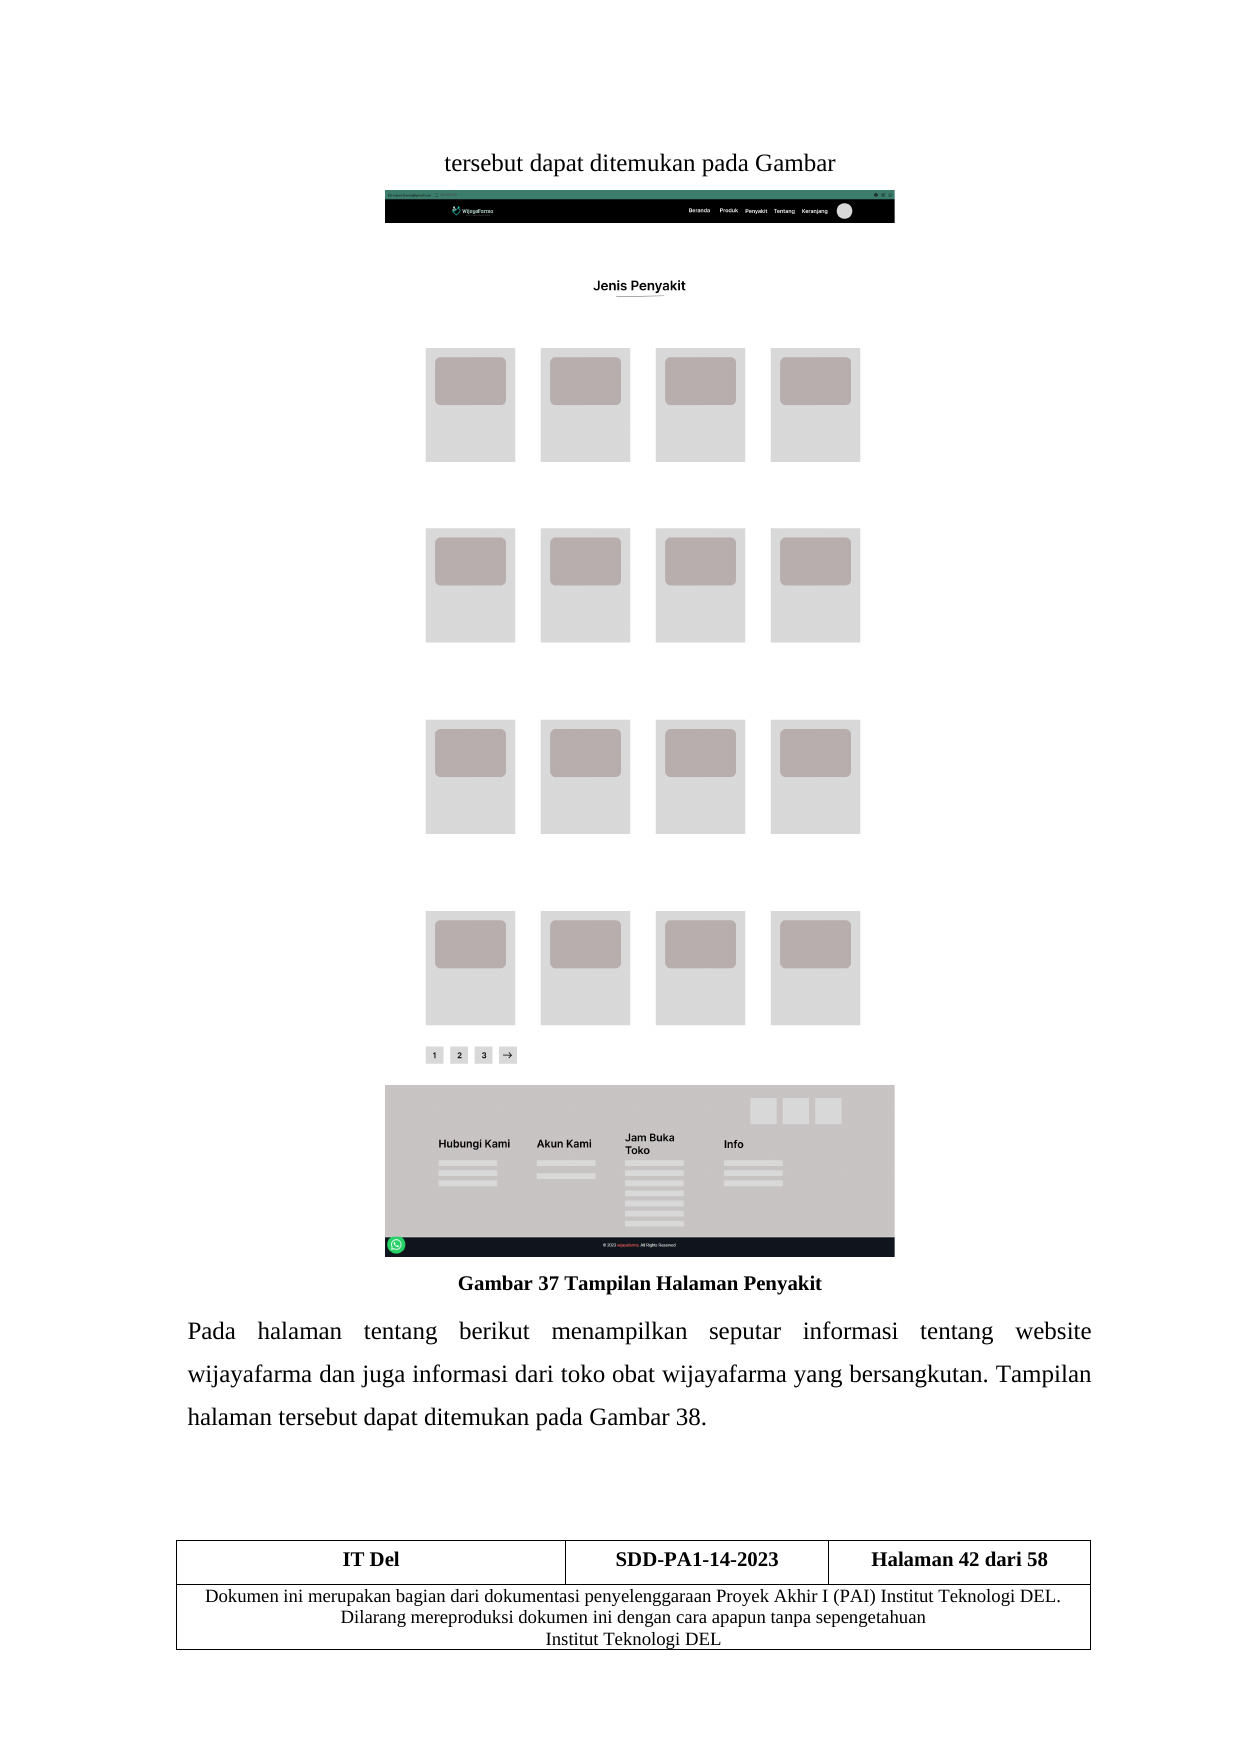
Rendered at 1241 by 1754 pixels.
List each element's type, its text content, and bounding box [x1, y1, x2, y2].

picture [385, 190, 895, 1257]
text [187, 148, 1092, 1257]
text Gambar 37 Tampilan Halaman Penyakit [187, 1271, 1092, 1295]
text Pada halaman tentang berikut menampilkan seputar informasi tentang website wijayafarma dan juga informasi dari toko obat wijayafarma yang bersangkutan. Tampilan halaman tersebut dapat ditemukan pada Gambar 38. [187, 1316, 1092, 1431]
